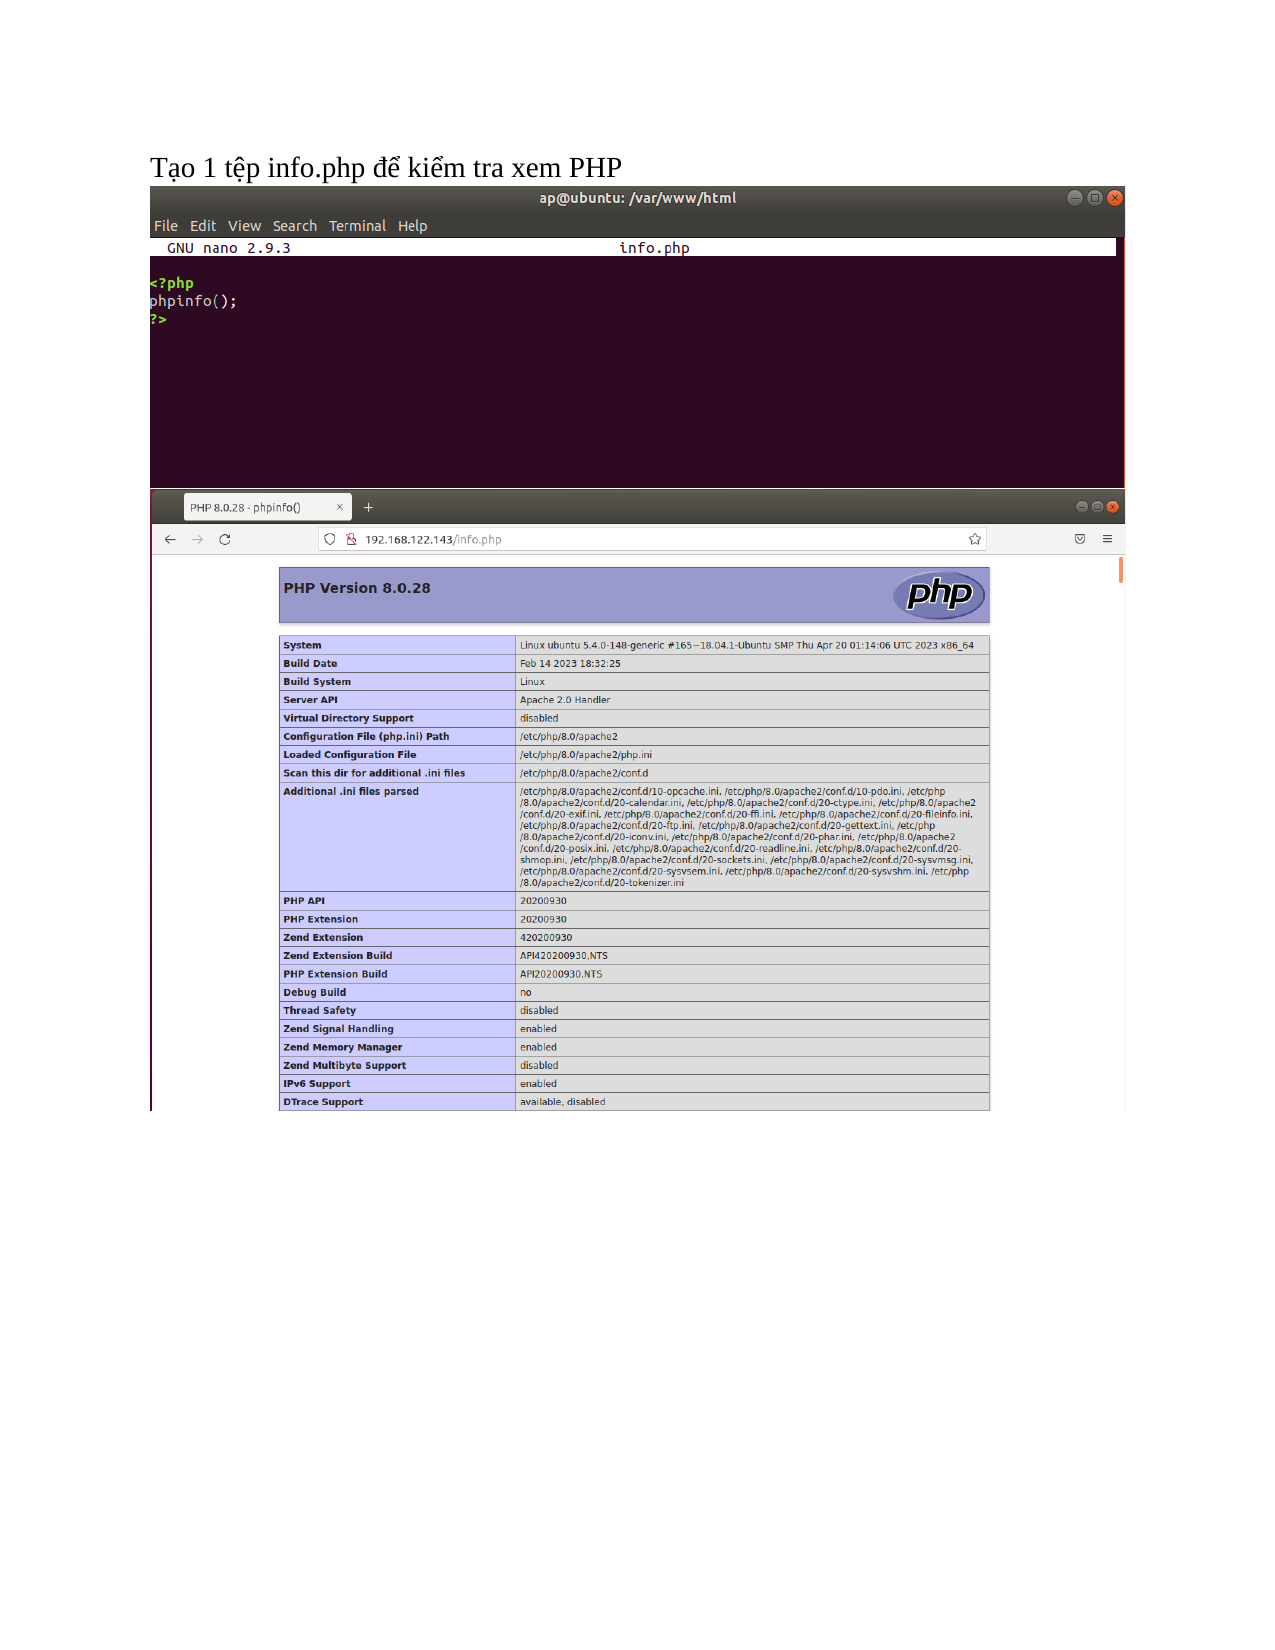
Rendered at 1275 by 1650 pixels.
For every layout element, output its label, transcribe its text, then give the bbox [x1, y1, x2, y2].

picture [150, 186, 1125, 488]
text Tạo 1 tệp info.php để kiểm tra xem PHP [150, 150, 1125, 186]
picture [150, 489, 1125, 1111]
